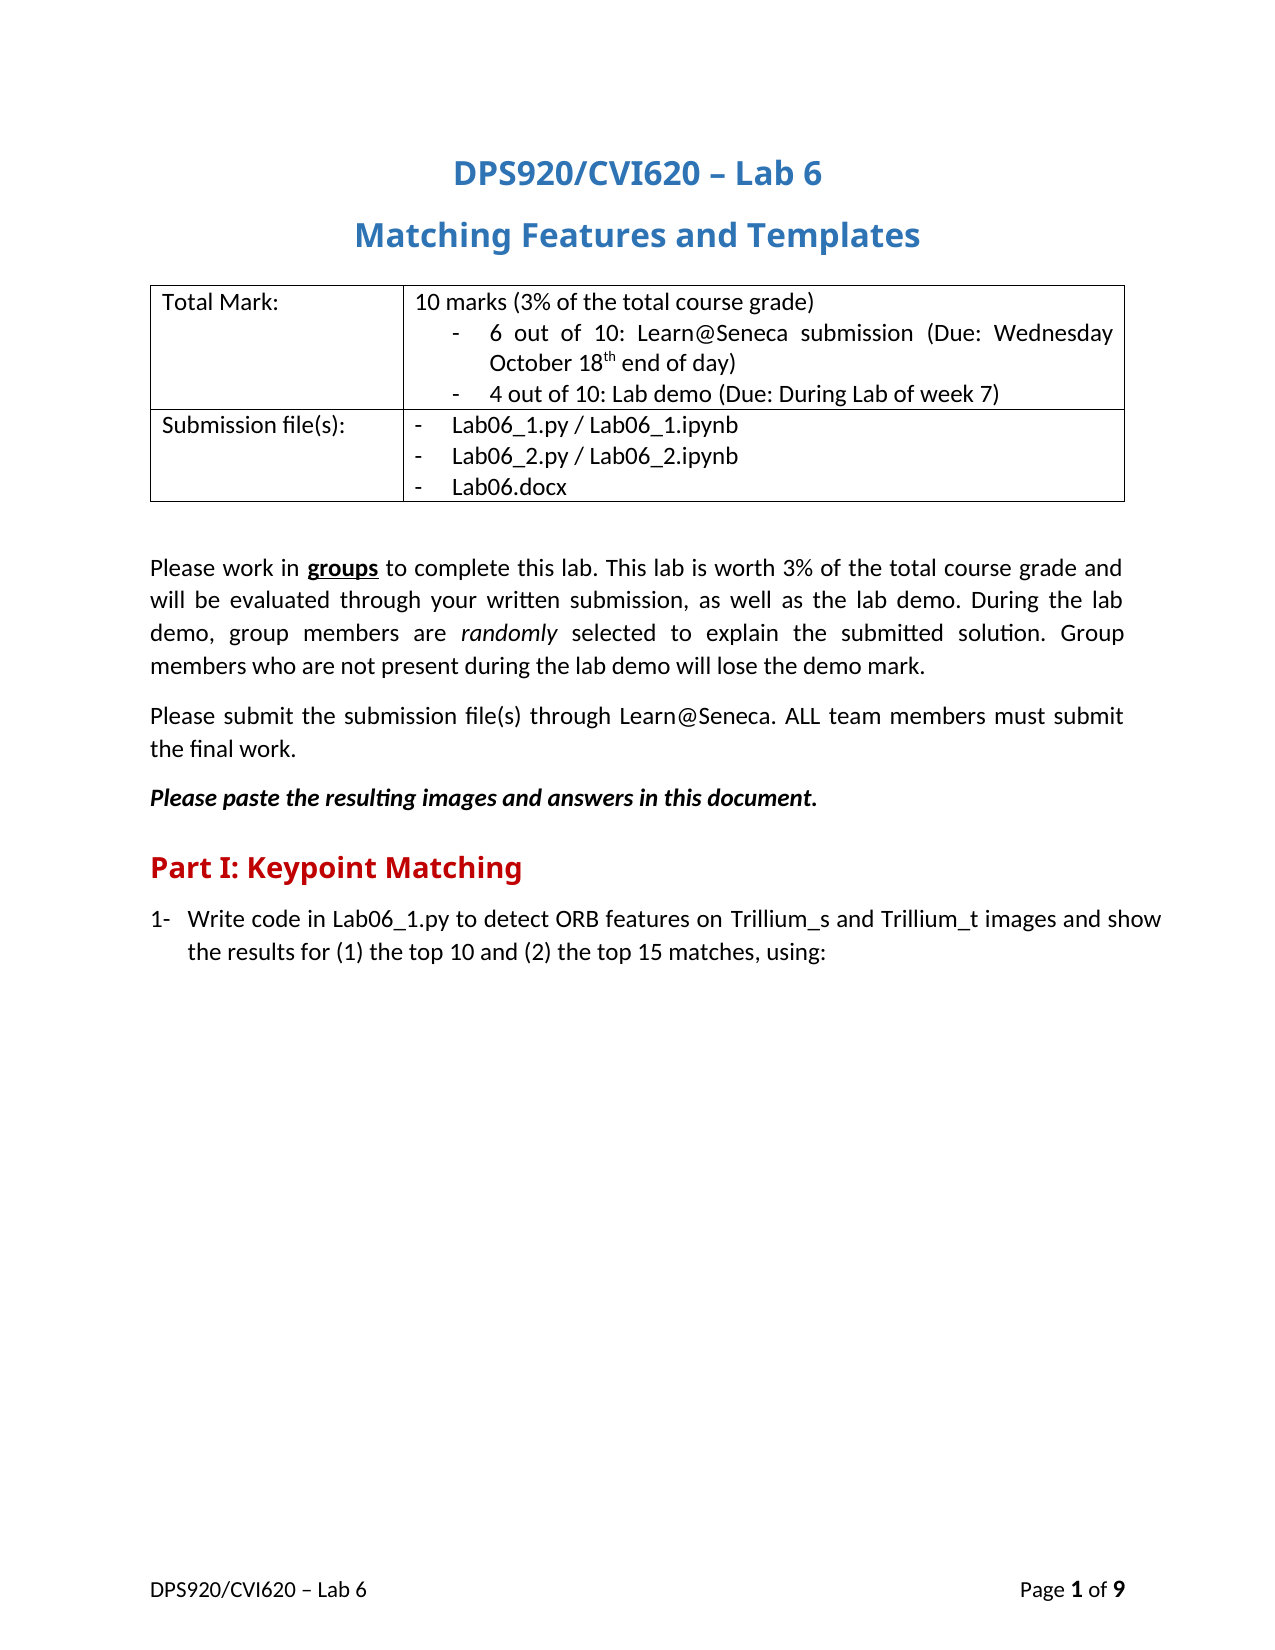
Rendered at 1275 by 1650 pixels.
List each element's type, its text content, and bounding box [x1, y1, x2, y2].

text Please work in groups to complete this lab. This lab is worth 3% of the total course grade and will be evaluated through your written submission, as well as the lab demo. During the lab demo, group members are randomly selected to explain the submitted solution. Group members who are not present during the lab demo will lose the demo mark. [150, 552, 1125, 681]
text Please submit the submission file(s) through Learn@Seneca. ALL team members must submit the final work. [150, 700, 1125, 763]
list Write code in Lab06_1.py to detect ORB features on Trillium_s and Trillium_t images and show the results for (1) the top 10 and (2) the top 15 matches, using: [150, 903, 1162, 967]
subtitle Part I: Keypoint Matching [150, 848, 1125, 887]
subtitle DPS920/CVI620 – Lab 6 [150, 150, 1125, 195]
table_cell Submission file(s): [151, 410, 403, 501]
table_header Total Mark: [151, 286, 403, 408]
text Please paste the resulting images and answers in this document. [150, 783, 1125, 813]
subtitle Matching Features and Templates [150, 211, 1125, 257]
table_header 10 marks (3% of the total course grade) 6 out of 10: Learn@Seneca submission (Due: Wednesday October 18th end of day) 4 out of 10: Lab demo (Due: During Lab of week 7) [404, 286, 1124, 408]
table_cell Lab06_1.py / Lab06_1.ipynb Lab06_2.py / Lab06_2.ipynb Lab06.docx [404, 410, 1124, 501]
